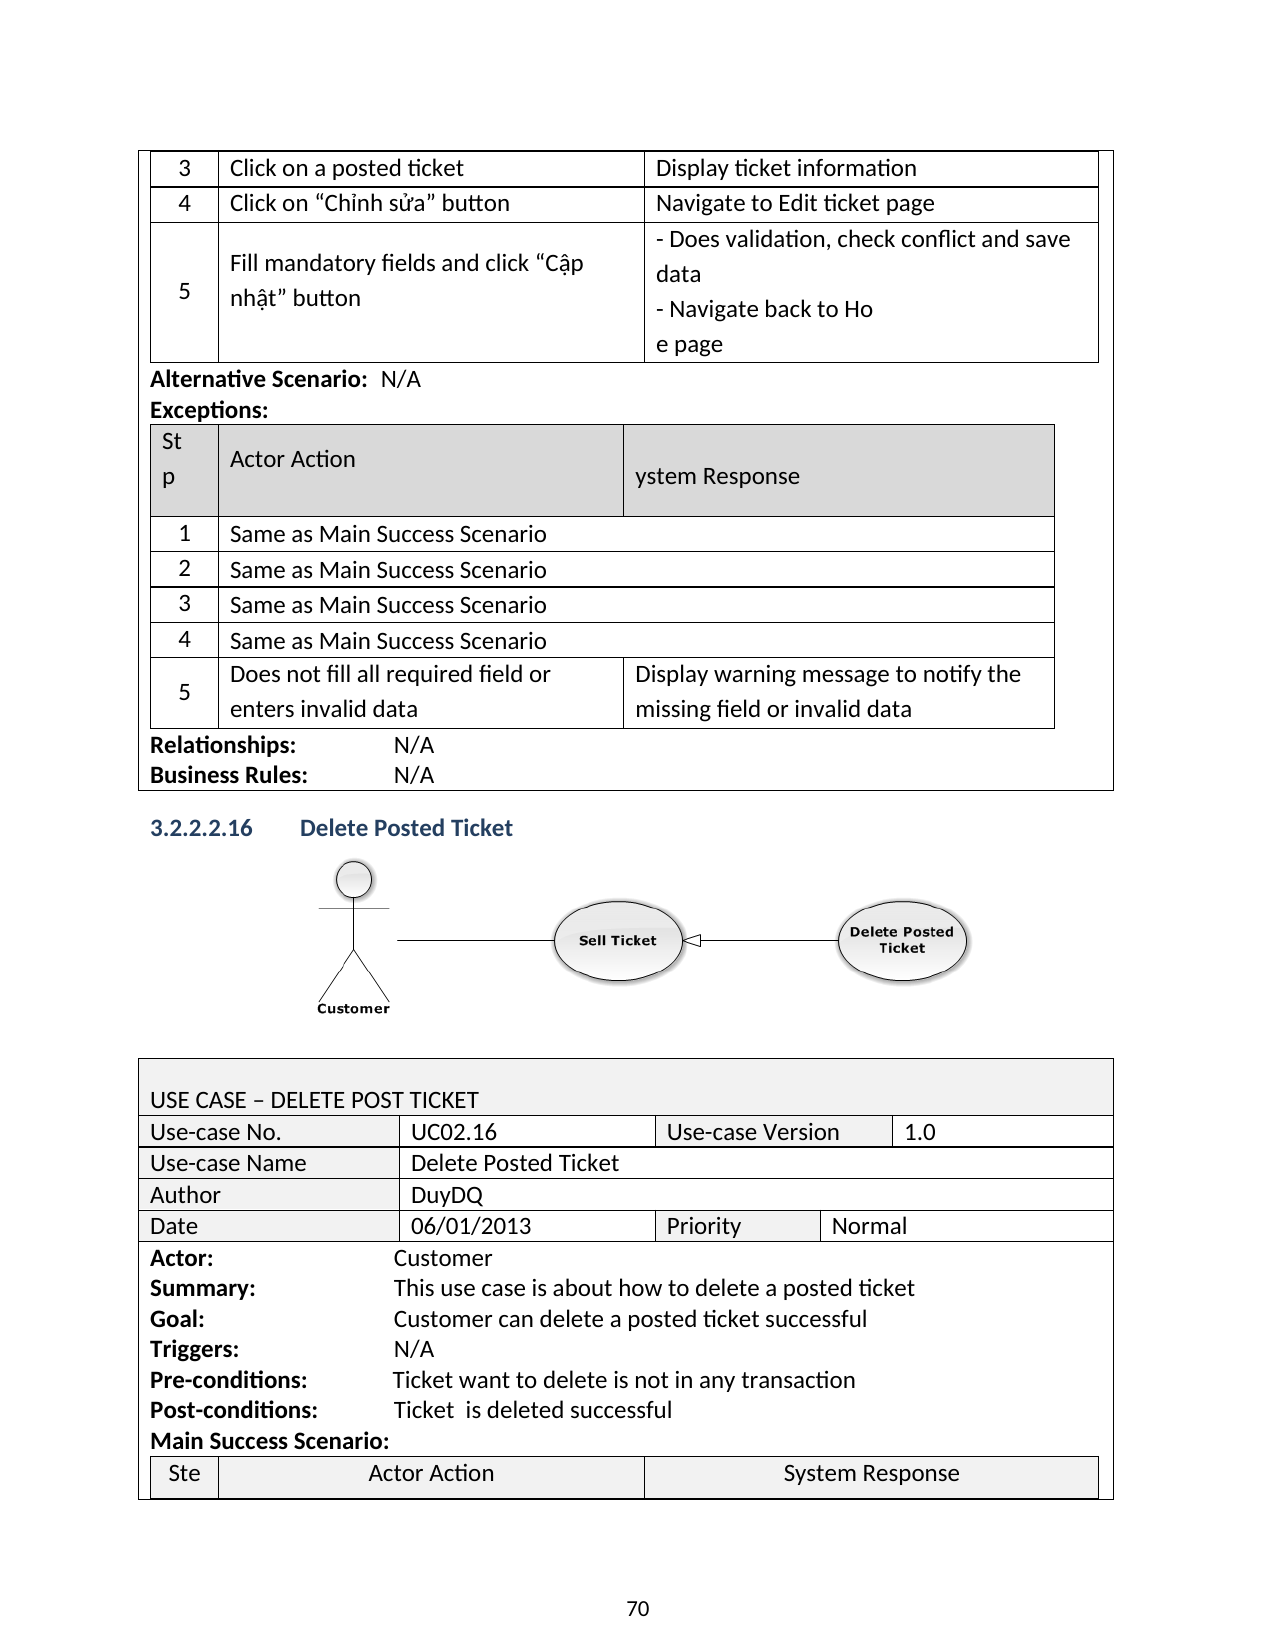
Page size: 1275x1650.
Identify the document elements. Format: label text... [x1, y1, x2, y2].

table_cell 06/01/2013 [400, 1211, 655, 1241]
subtitle 3.2.2.2.16 Delete Posted Ticket [150, 812, 1125, 842]
table_cell Use-case Name [139, 1148, 399, 1178]
table_cell Author [139, 1179, 399, 1209]
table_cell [139, 1242, 1113, 1499]
table_cell Use-case No. [139, 1116, 399, 1146]
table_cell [139, 151, 1113, 790]
table_cell 1.0 [893, 1116, 1113, 1146]
table_cell DuyDQ [400, 1179, 1113, 1209]
table_cell UC02.16 [400, 1116, 655, 1146]
table_cell Normal [821, 1211, 1113, 1241]
table_cell Date [139, 1211, 399, 1241]
table_cell Use-case Version [656, 1116, 892, 1146]
table_header USE CASE – DELETE POST TICKET [139, 1059, 1113, 1115]
table_cell Delete Posted Ticket [400, 1148, 1113, 1178]
picture [294, 846, 981, 1034]
table_cell Priority [656, 1211, 820, 1241]
